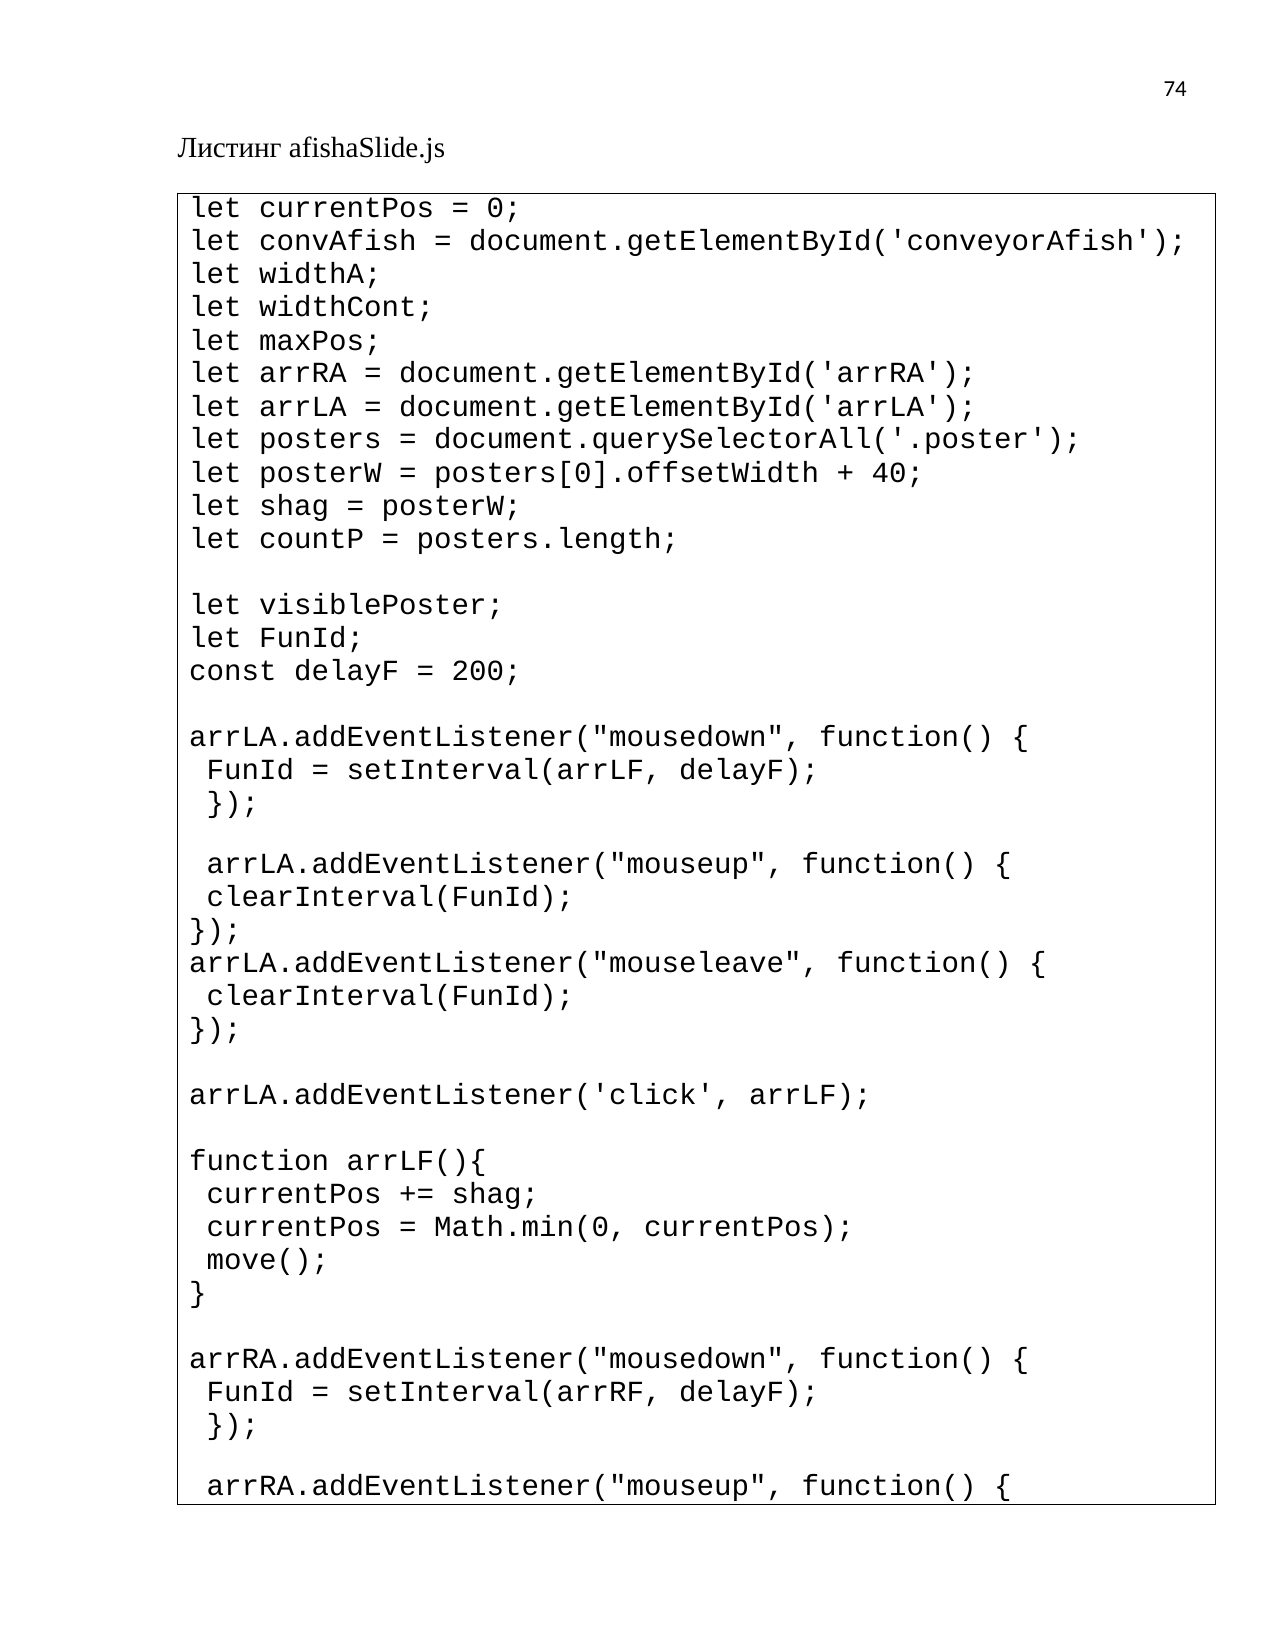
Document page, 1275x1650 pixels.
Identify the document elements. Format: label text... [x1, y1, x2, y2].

text Листинг afishaSlide.js [177, 130, 1186, 163]
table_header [178, 194, 1215, 1504]
